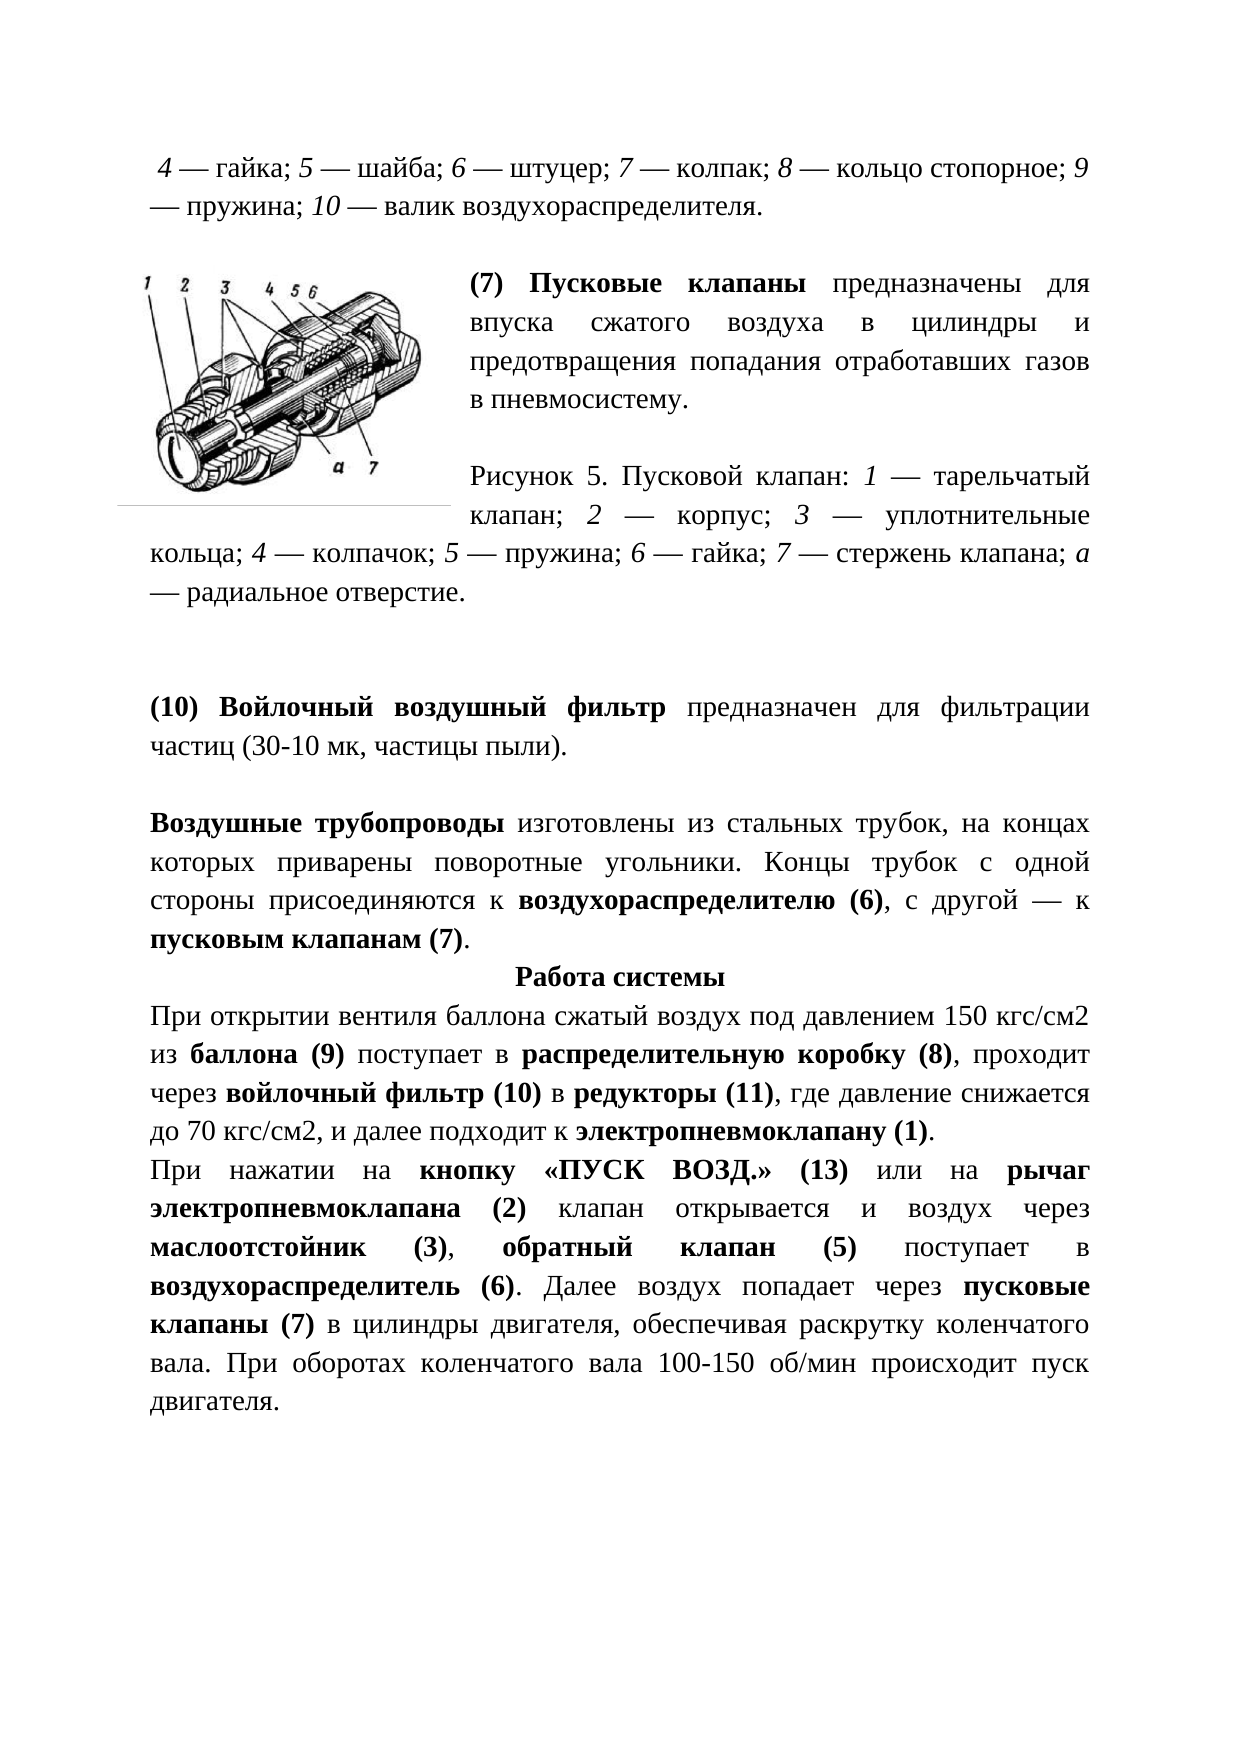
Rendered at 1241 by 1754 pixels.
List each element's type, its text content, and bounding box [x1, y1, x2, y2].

text (7) Пусковые клапаны предназначены для впуска сжатого воздуха в цилиндры и предотвращения попадания отработавших газов в пневмосистему. [451, 266, 1090, 415]
text (10) Войлочный воздушный фильтр предназначен для фильтрации частиц (30-10 мк, частицы пыли). [150, 689, 1090, 762]
text Воздушные трубопроводы изготовлены из стальных тру­бок, на концах которых приварены поворотные угольники. Кон­цы трубок с одной стороны присоединяются к воздухораспреде­лителю (6), с другой — к пусковым клапанам (7). [150, 805, 1090, 954]
text При открытии вентиля баллона сжатый воздух под давлением 150 кгс/см2 из баллона (9) поступает в распределительную коробку (8), проходит через войлочный фильтр (10) в редукторы (11), где давление снижается до 70 кгс/см2, и далее подходит к электропневмоклапану (1). [150, 998, 1090, 1147]
picture [117, 265, 451, 506]
text Работа системы [150, 959, 1090, 993]
text 4 — гайка; 5 — шайба; 6 — штуцер; 7 — колпак; 8 — кольцо стопорное; 9 — пружина; 10 — валик воздухораспределителя. [150, 150, 1090, 222]
text Рисунок 5. Пусковой клапан: 1 — тарельчатый клапан; 2 — корпус; 3 — уплотнительные кольца; 4 — колпачок; 5 — пружина; 6 — гайка; 7 — стержень клапана; а — радиальное отверстие. [150, 458, 1090, 607]
text При нажатии на кнопку «ПУСК ВОЗД.» (13) или на рычаг электропневмоклапана (2) клапан открывается и воздух через маслоотстойник (3), обратный клапан (5) поступает в воздухораспределитель (6). Далее воздух попадает через пусковые клапаны (7) в цилиндры двигателя, обеспечивая раскрутку коленчатого вала. При оборотах коленчатого вала 100-150 об/мин происходит пуск двигателя. [150, 1152, 1090, 1417]
